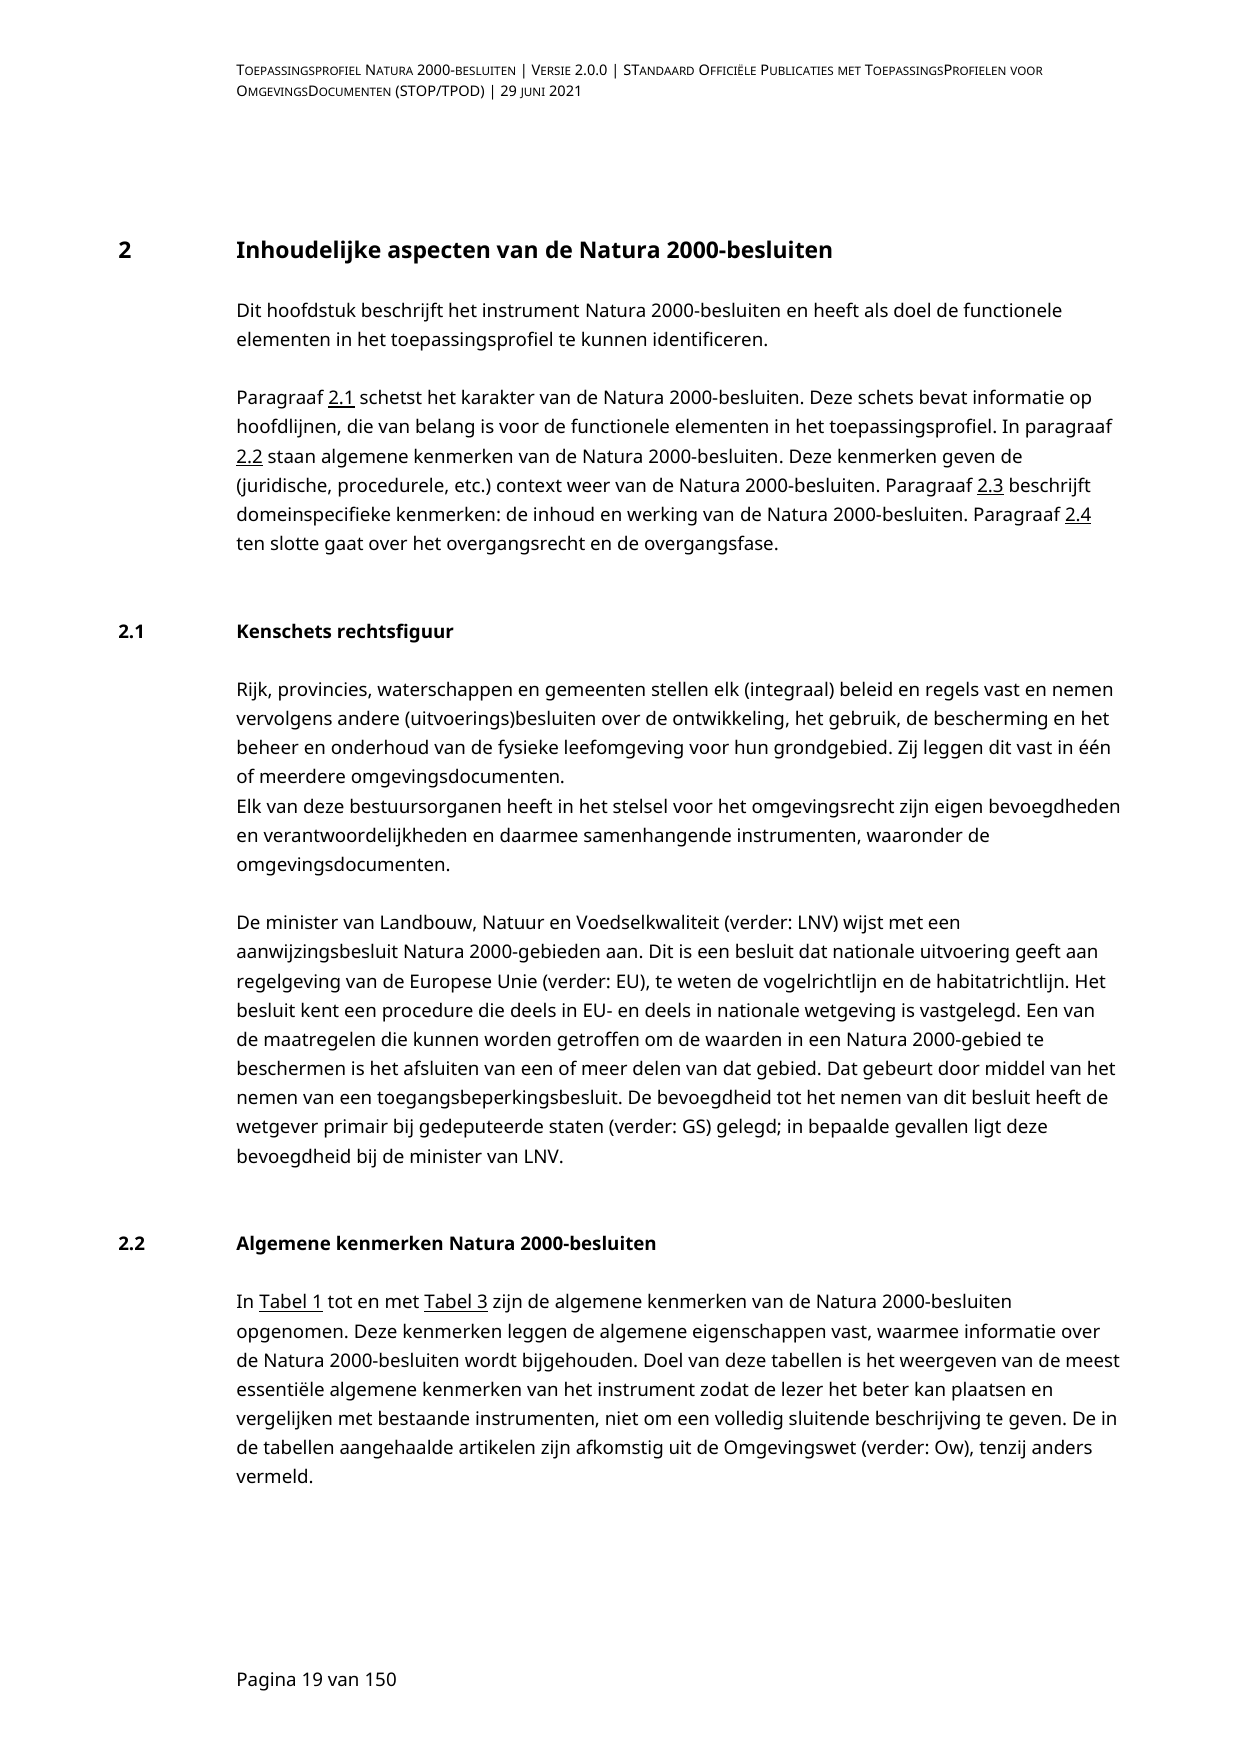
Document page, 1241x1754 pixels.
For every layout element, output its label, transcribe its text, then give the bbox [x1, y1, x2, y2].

text Paragraaf 2.1 schetst het karakter van de Natura 2000-besluiten. Deze schets bevat informatie op hoofdlijnen, die van belang is voor de functionele elementen in het toepassingsprofiel. In paragraaf 2.2 staan algemene kenmerken van de Natura 2000-besluiten. Deze kenmerken geven de (juridische, procedurele, etc.) context weer van de Natura 2000-besluiten. Paragraaf 2.3 beschrijft domeinspecifieke kenmerken: de inhoud en werking van de Natura 2000-besluiten. Paragraaf 2.4 ten slotte gaat over het overgangsrecht en de overgangsfase. [236, 381, 1122, 556]
subtitle Algemene kenmerken Natura 2000-besluiten [118, 1227, 1122, 1256]
text In Tabel 1 tot en met Tabel 3 zijn de algemene kenmerken van de Natura 2000-besluiten opgenomen. Deze kenmerken leggen de algemene eigenschappen vast, waarmee informatie over de Natura 2000-besluiten wordt bijgehouden. Doel van deze tabellen is het weergeven van de meest essentiële algemene kenmerken van het instrument zodat de lezer het beter kan plaatsen en vergelijken met bestaande instrumenten, niet om een volledig sluitende beschrijving te geven. De in de tabellen aangehaalde artikelen zijn afkomstig uit de Omgevingswet (verder: Ow), tenzij anders vermeld. [236, 1286, 1122, 1490]
subtitle Inhoudelijke aspecten van de Natura 2000-besluiten [118, 236, 1122, 265]
text De minister van Landbouw, Natuur en Voedselkwaliteit (verder: LNV) wijst met een aanwijzingsbesluit Natura 2000-gebieden aan. Dit is een besluit dat nationale uitvoering geeft aan regelgeving van de Europese Unie (verder: EU), te weten de vogelrichtlijn en de habitatrichtlijn. Het besluit kent een procedure die deels in EU- en deels in nationale wetgeving is vastgelegd. Een van de maatregelen die kunnen worden getroffen om de waarden in een Natura 2000-gebied te beschermen is het afsluiten van een of meer delen van dat gebied. Dat gebeurt door middel van het nemen van een toegangsbeperkingsbesluit. De bevoegdheid tot het nemen van dit besluit heeft de wetgever primair bij gedeputeerde staten (verder: GS) gelegd; in bepaalde gevallen ligt deze bevoegdheid bij de minister van LNV. [236, 906, 1122, 1169]
text Rijk, provincies, waterschappen en gemeenten stellen elk (integraal) beleid en regels vast en nemen vervolgens andere (uitvoerings)besluiten over de ontwikkeling, het gebruik, de bescherming en het beheer en onderhoud van de fysieke leefomgeving voor hun grondgebied. Zij leggen dit vast in één of meerdere omgevingsdocumenten. [236, 673, 1122, 790]
text Dit hoofdstuk beschrijft het instrument Natura 2000-besluiten en heeft als doel de functionele elementen in het toepassingsprofiel te kunnen identificeren. [236, 294, 1122, 352]
text Elk van deze bestuursorganen heeft in het stelsel voor het omgevingsrecht zijn eigen bevoegdheden en verantwoordelijkheden en daarmee samenhangende instrumenten, waaronder de omgevingsdocumenten. [236, 790, 1122, 877]
subtitle Kenschets rechtsfiguur [118, 615, 1122, 644]
